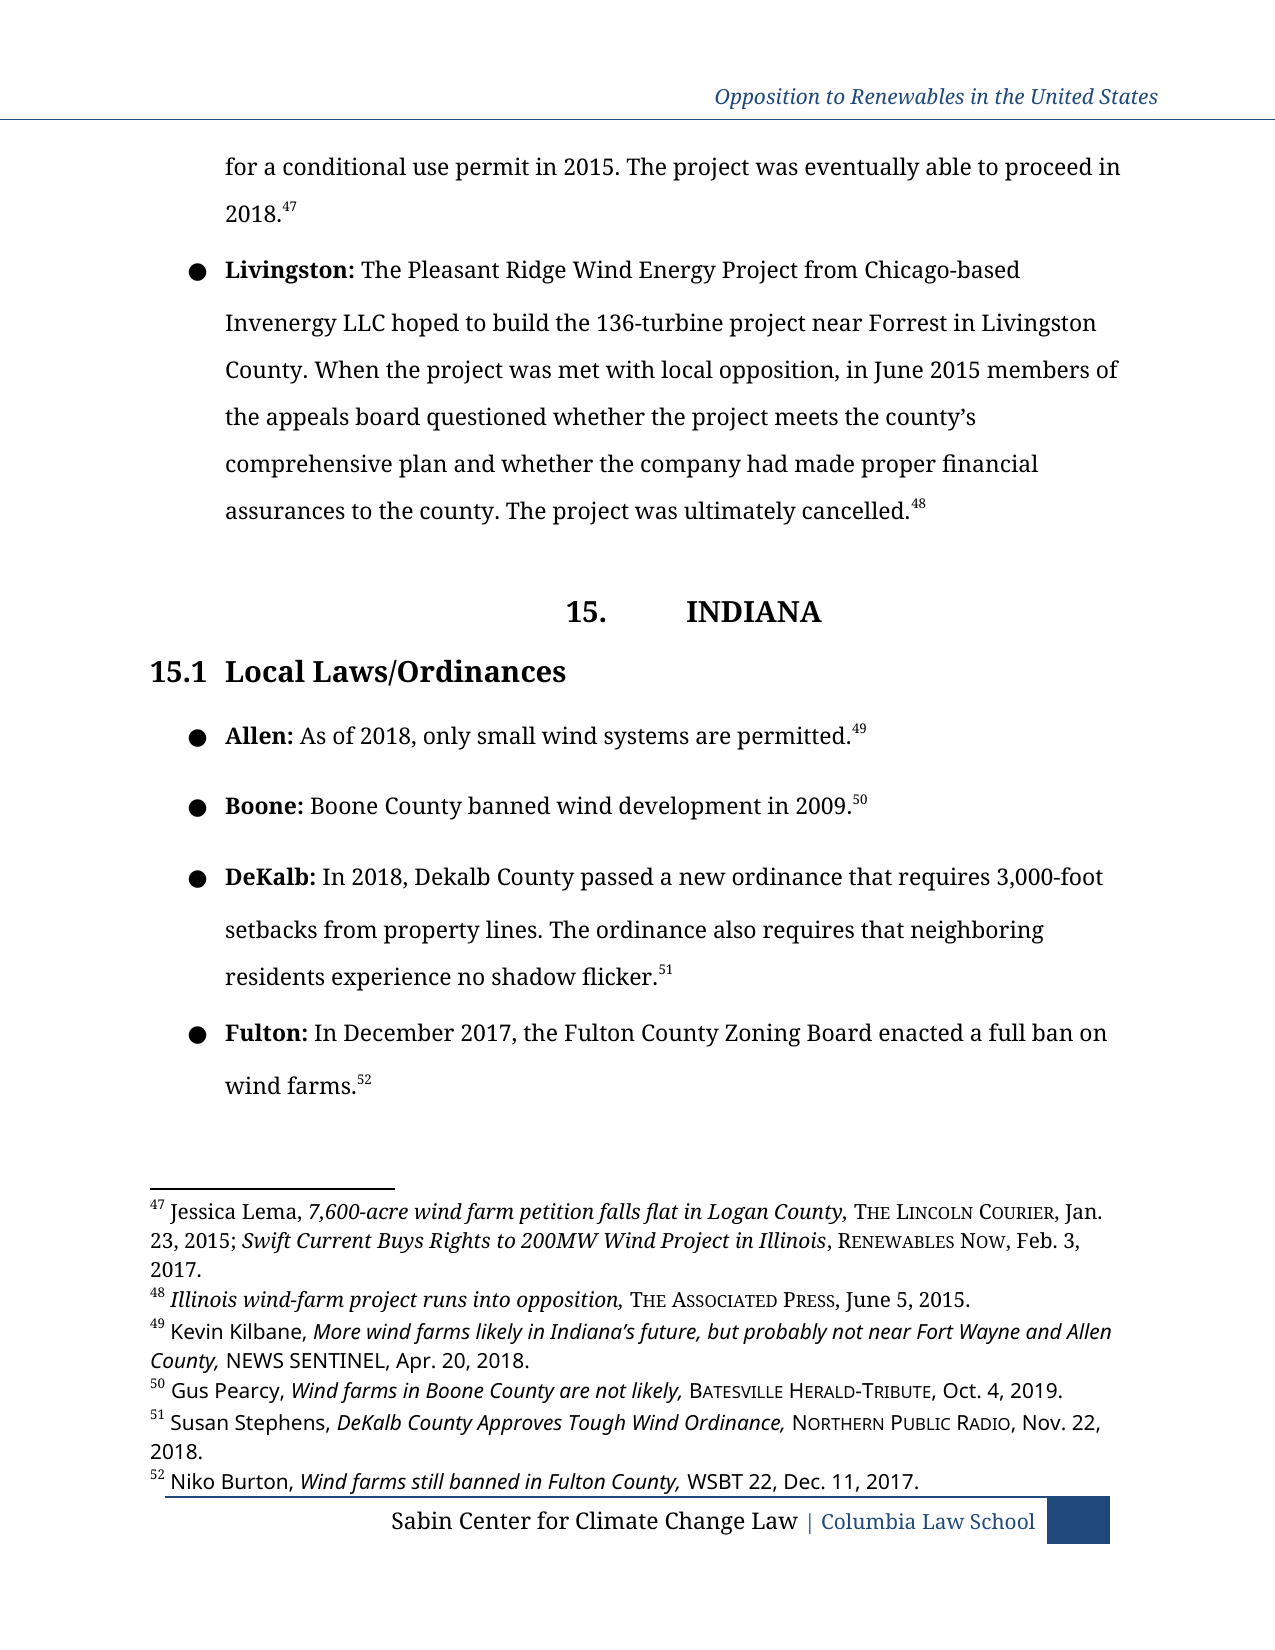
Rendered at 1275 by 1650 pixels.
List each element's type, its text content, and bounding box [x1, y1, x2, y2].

subtitle Indiana [187, 591, 1125, 631]
list DeKalb: In 2018, Dekalb County passed a new ordinance that requires 3,000-foot setbacks from property lines. The ordinance also requires that neighboring residents experience no shadow flicker. [187, 851, 1125, 992]
list Boone: Boone County banned wind development in 2009. [187, 781, 1125, 828]
subtitle Local Laws/Ordinances [150, 651, 1125, 691]
list Allen: As of 2018, only small wind systems are permitted. [187, 710, 1125, 757]
list ​Fulton: In December 2017, the Fulton County Zoning Board enacted a full ban on wind farms. [187, 1008, 1125, 1101]
list Livingston: The Pleasant Ridge Wind Energy Project from Chicago-based Invenergy LLC hoped to build the 136-turbine project near Forrest in Livingston County. When the project was met with local opposition, in June 2015 members of the appeals board questioned whether the project meets the county’s comprehensive plan and whether the company had made proper financial assurances to the county. The project was ultimately cancelled. [187, 244, 1125, 526]
list Mount Pulaski: Considerable opposition to the construction of a wind farm in the Mount Pulaski area led the Logan County board to initially deny the application for a conditional use permit in 2015. The project was eventually able to proceed in 2018. [187, 151, 1125, 229]
